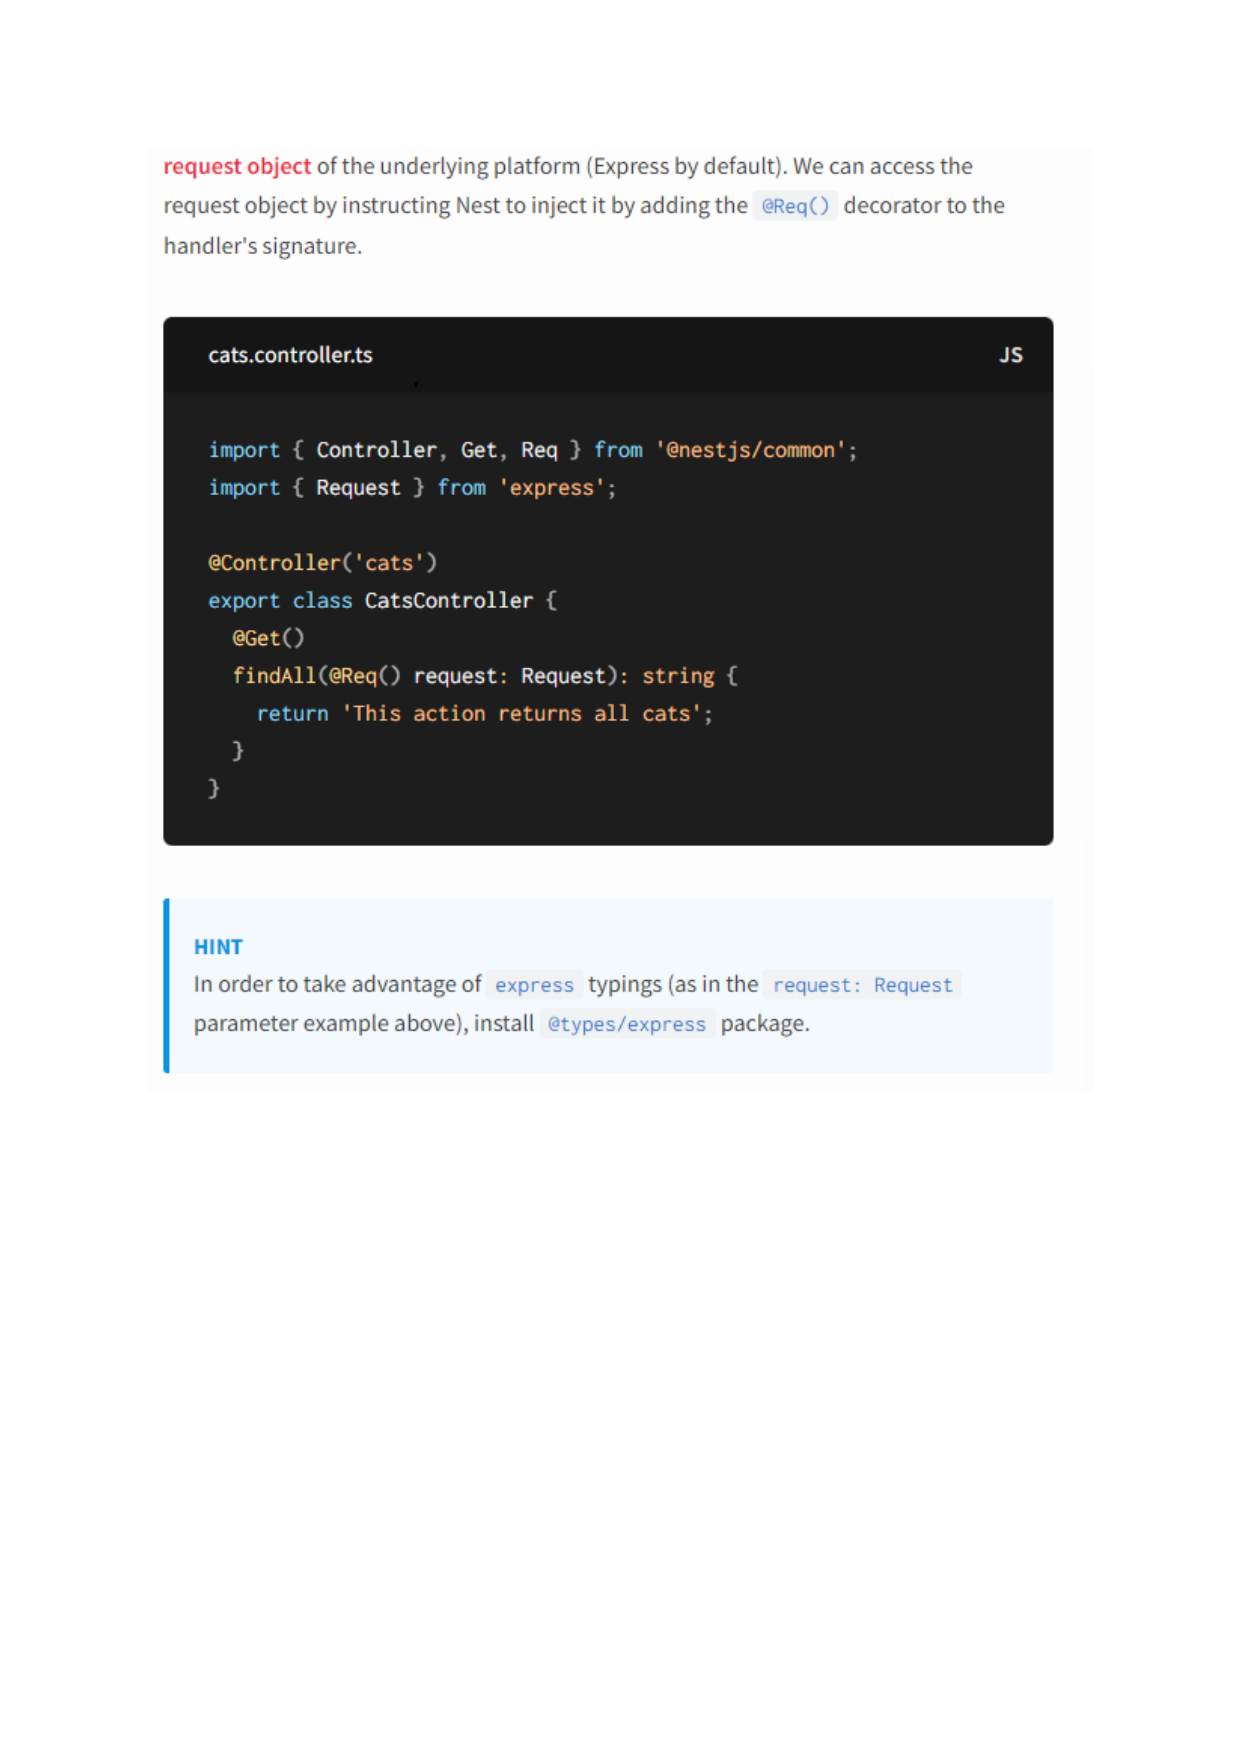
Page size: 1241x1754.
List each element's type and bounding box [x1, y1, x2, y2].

picture [147, 147, 1093, 1093]
